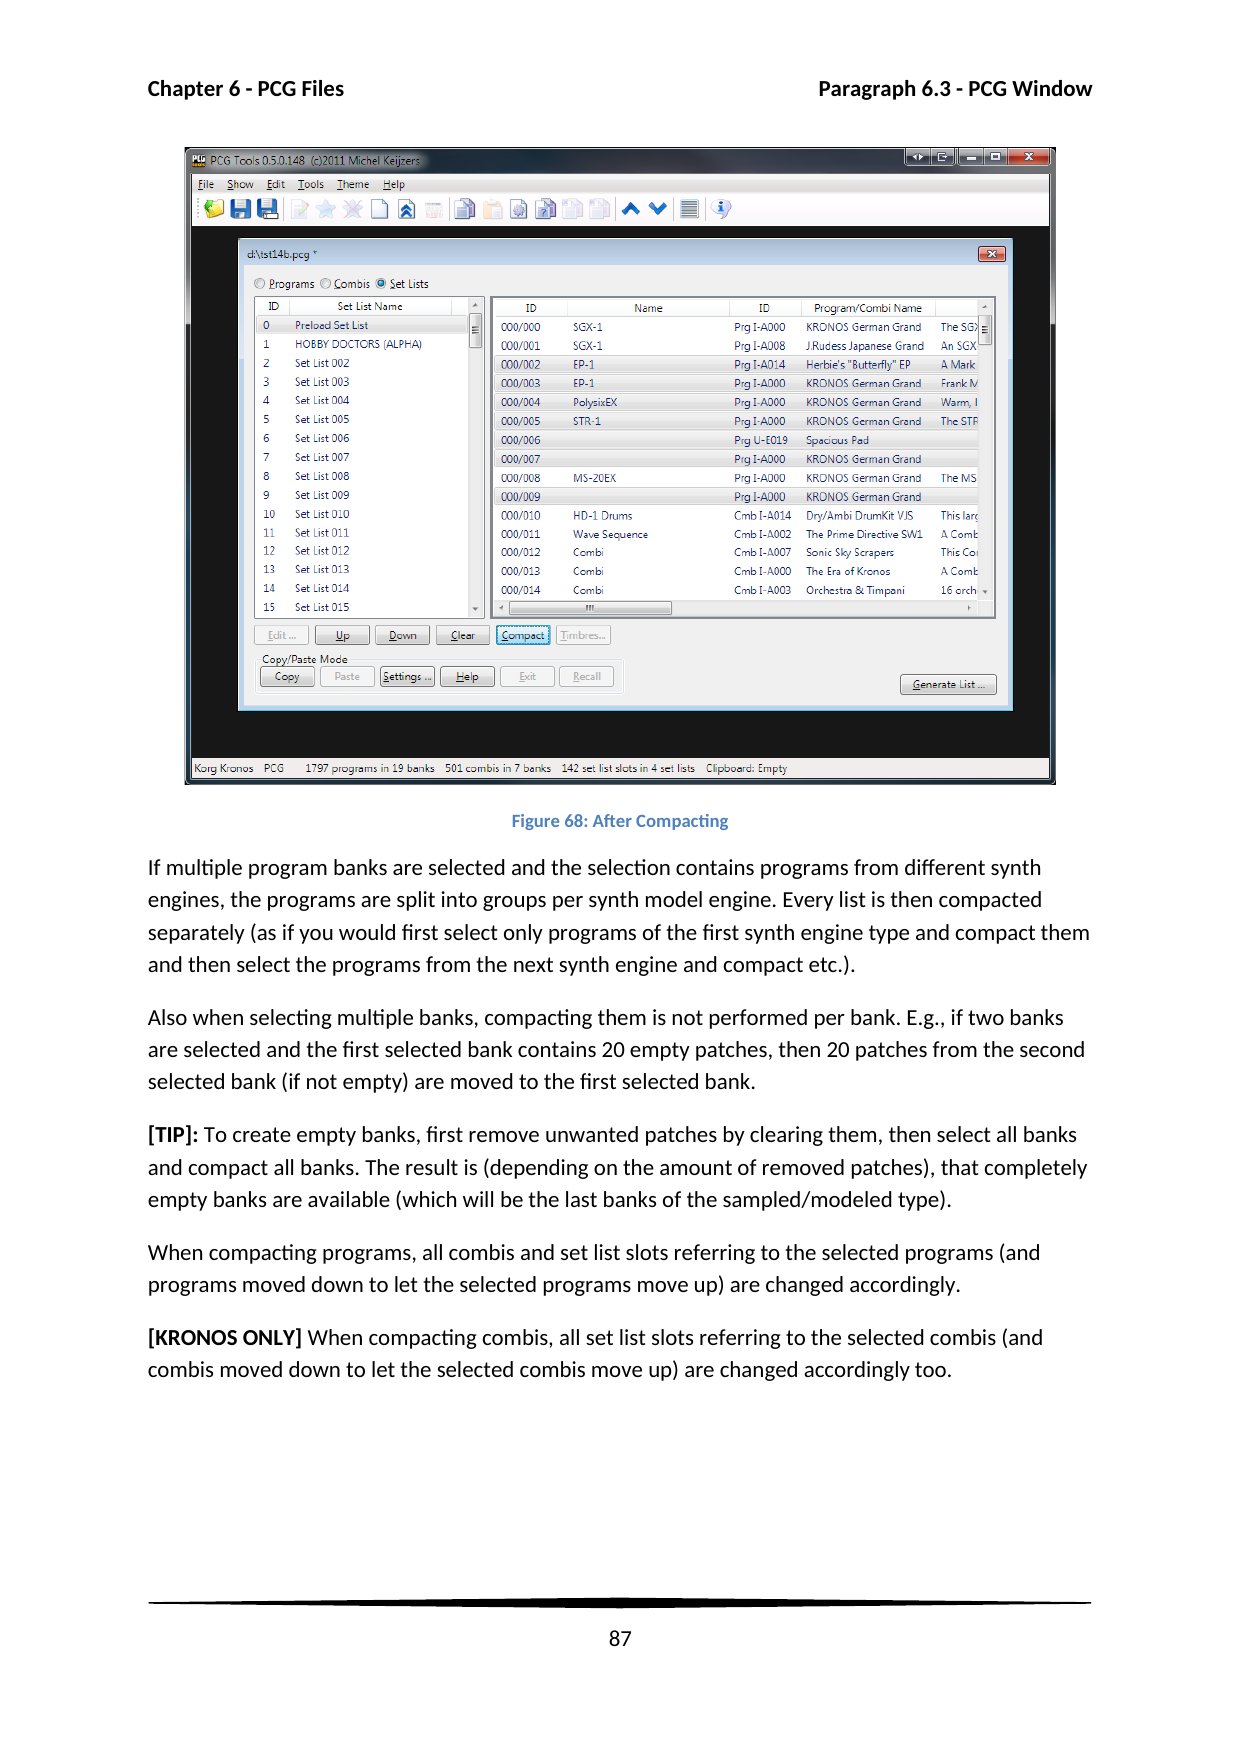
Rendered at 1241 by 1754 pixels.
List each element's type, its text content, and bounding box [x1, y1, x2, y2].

text Also when selecting multiple banks, compacting them is not performed per bank. E.g., if two banks are selected and the first selected bank contains 20 empty patches, then 20 patches from the second selected bank (if not empty) are moved to the first selected bank. [148, 1003, 1093, 1095]
text If multiple program banks are selected and the selection contains programs from different synth engines, the programs are split into groups per synth model engine. Every list is then compacted separately (as if you would first select only programs of the first synth engine type and compact them and then select the programs from the next synth engine and compact etc.). [148, 853, 1093, 978]
text [KRONOS ONLY] When compacting combis, all set list slots referring to the selected combis (and combis moved down to let the selected combis move up) are changed accordingly too. [148, 1323, 1093, 1383]
text Figure 68: After Compacting [148, 810, 1093, 833]
text When compacting programs, all combis and set list slots referring to the selected programs (and programs moved down to let the selected programs move up) are changed accordingly. [148, 1238, 1093, 1298]
picture [184, 147, 1056, 785]
text [TIP]: To create empty banks, first remove unwanted patches by clearing them, then select all banks and compact all banks. The result is (depending on the amount of removed patches), that completely empty banks are available (which will be the last banks of the sampled/modeled type). [148, 1120, 1093, 1213]
